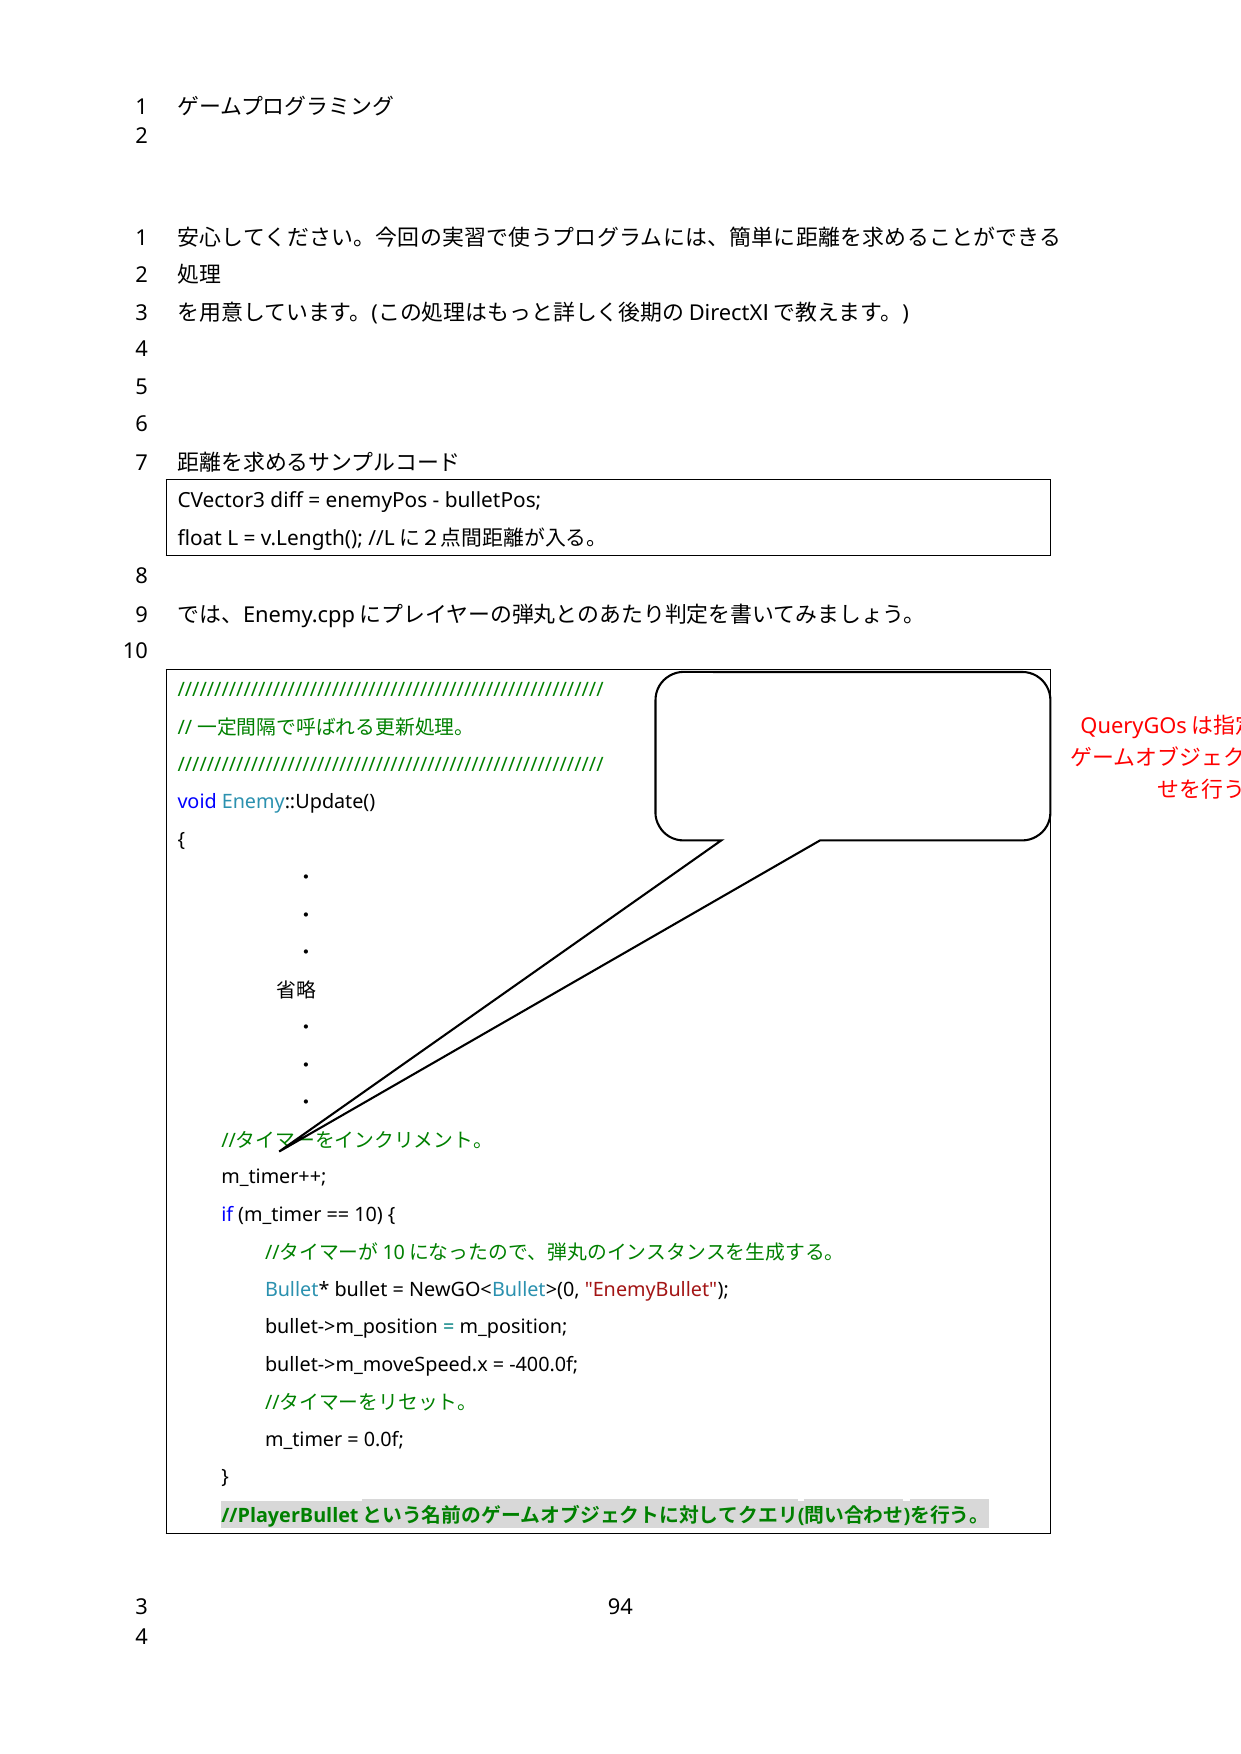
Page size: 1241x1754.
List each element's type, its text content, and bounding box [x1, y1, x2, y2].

text 距離を求めるサンプルコード [177, 442, 1063, 479]
text を用意しています。(この処理はもっと詳しく後期のDirectXⅠで教えます。) [177, 292, 1063, 329]
table_header CVector3 diff = enemyPos - bulletPos; float L = v.Length(); //Lに２点間距離が入る。 [167, 480, 1050, 555]
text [177, 217, 1063, 292]
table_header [167, 670, 1050, 1532]
text では、Enemy.cppにプレイヤーの弾丸とのあたり判定を書いてみましょう。 [177, 594, 1063, 631]
